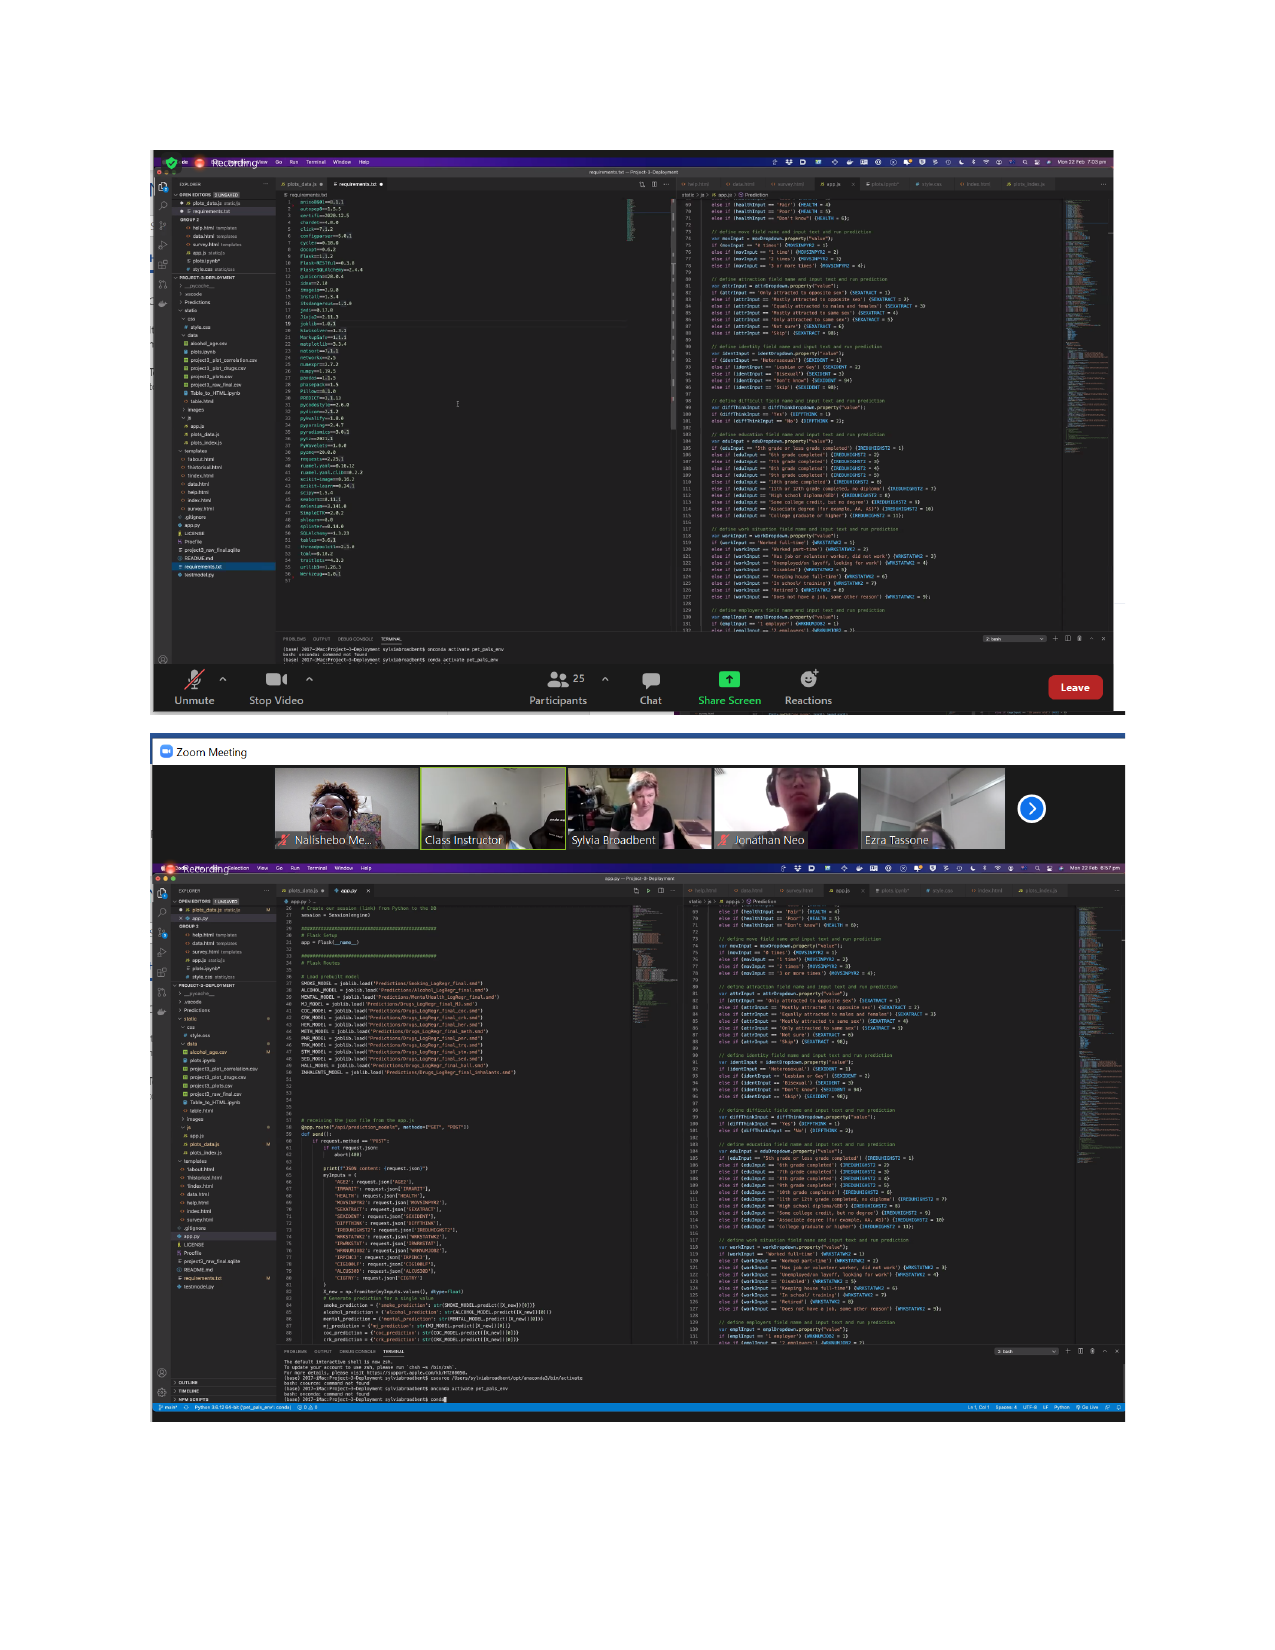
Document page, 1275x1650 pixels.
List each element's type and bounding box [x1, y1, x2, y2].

picture [150, 733, 1125, 1422]
picture [150, 150, 1125, 715]
